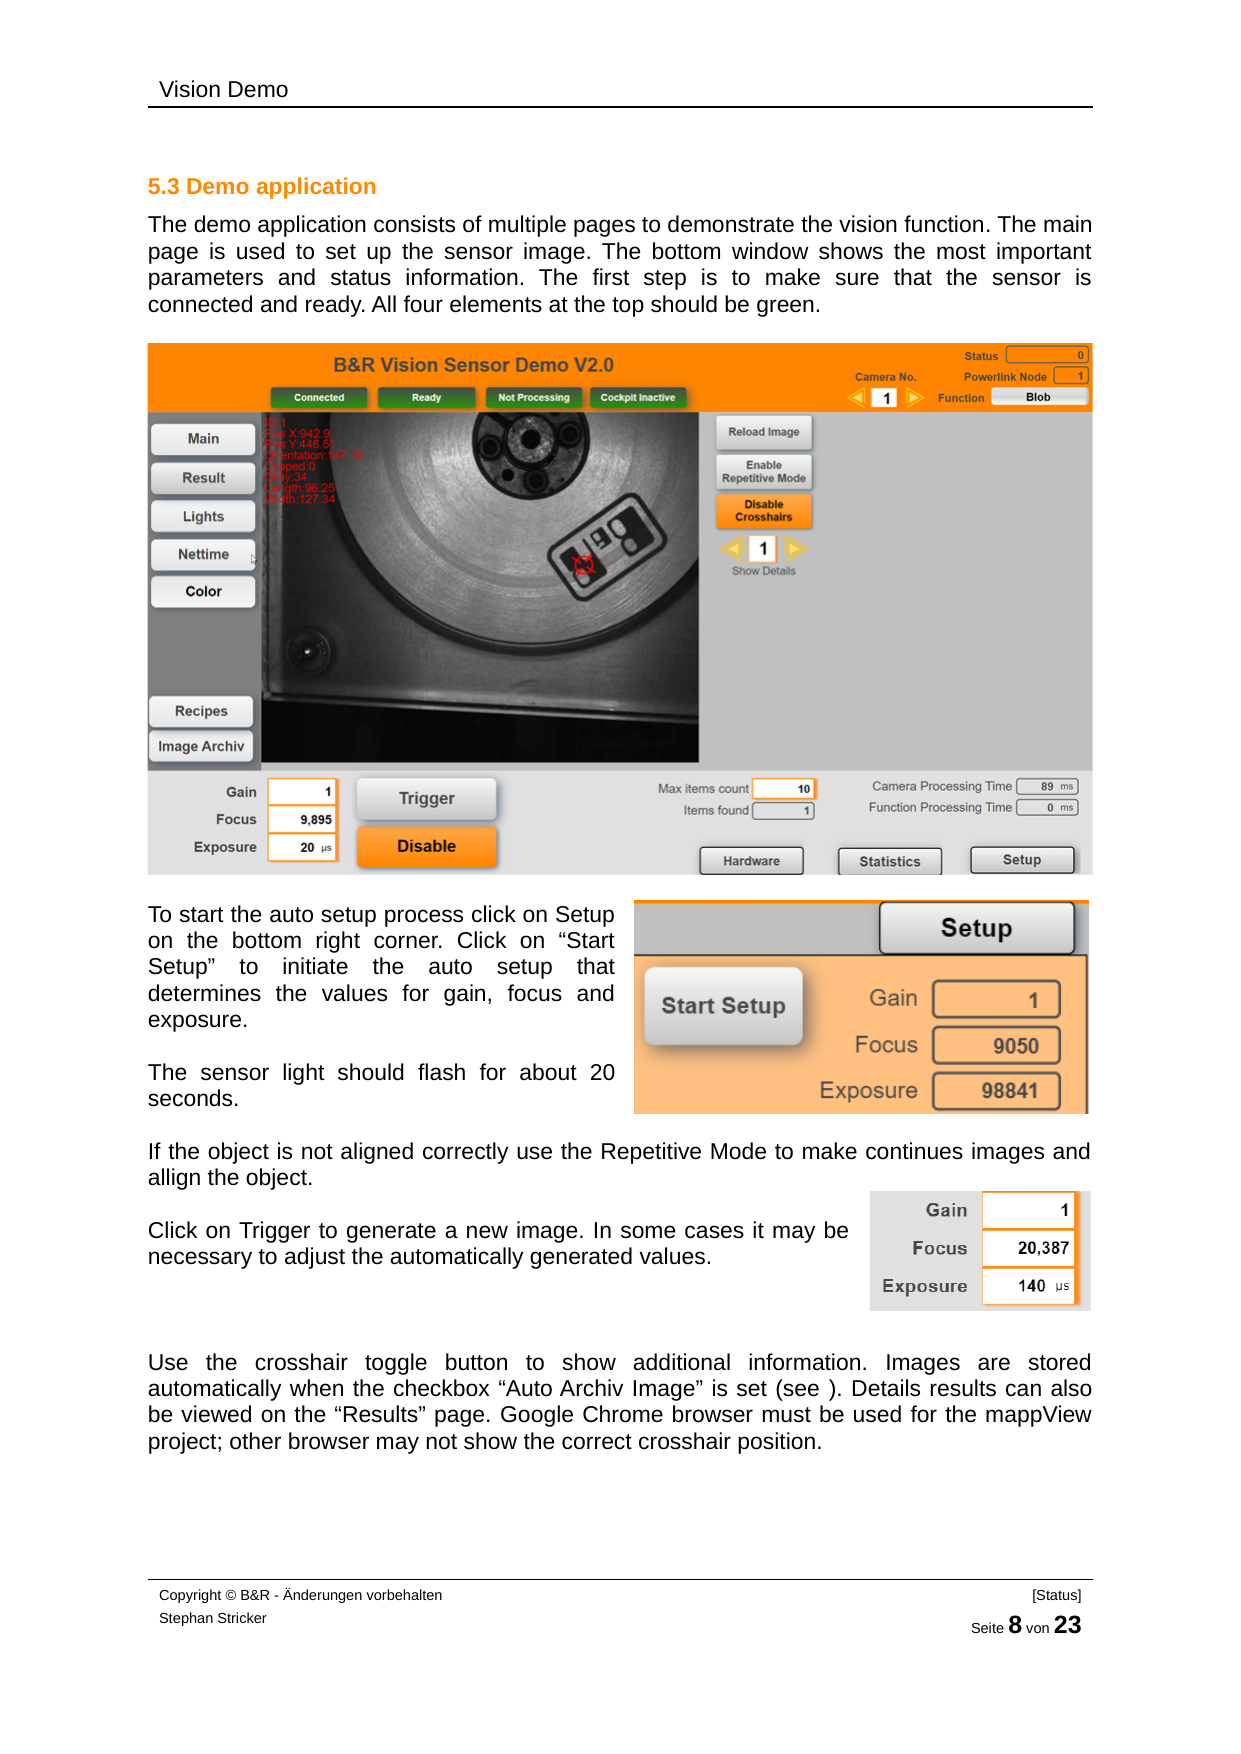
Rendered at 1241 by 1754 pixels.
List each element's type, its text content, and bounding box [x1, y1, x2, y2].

text The demo application consists of multiple pages to demonstrate the vision function. The main page is used to set up the sensor image. The bottom window shows the most important parameters and status information. The first step is to make sure that the sensor is connected and ready. All four elements at the top should be green. [148, 211, 1093, 317]
text The sensor light should flash for about 20 seconds. [148, 1059, 632, 1111]
text Click on Trigger to generate a new image. In some cases it may be necessary to adjust the automatically generated values. [148, 1217, 868, 1269]
subtitle Demo application [148, 173, 1093, 199]
text If the object is not aligned correctly use the Repetitive Mode to make continues images and allign the object. [148, 1138, 1093, 1191]
text To start the auto setup process click on Setup on the bottom right corner. Click on “Start Setup” to initiate the auto setup that determines the values for gain, focus and exposure. [148, 901, 632, 1032]
picture [632, 900, 1089, 1114]
text Use the crosshair toggle button to show additional information. Images are stored automatically when the checkbox “Auto Archiv Image” is set (see 0). Details results can also be viewed on the “Results” page. Google Chrome browser must be used for the mappView project; other browser may not show the correct crosshair position. [148, 1349, 1093, 1454]
picture [868, 1191, 1091, 1311]
picture [147, 343, 1093, 875]
